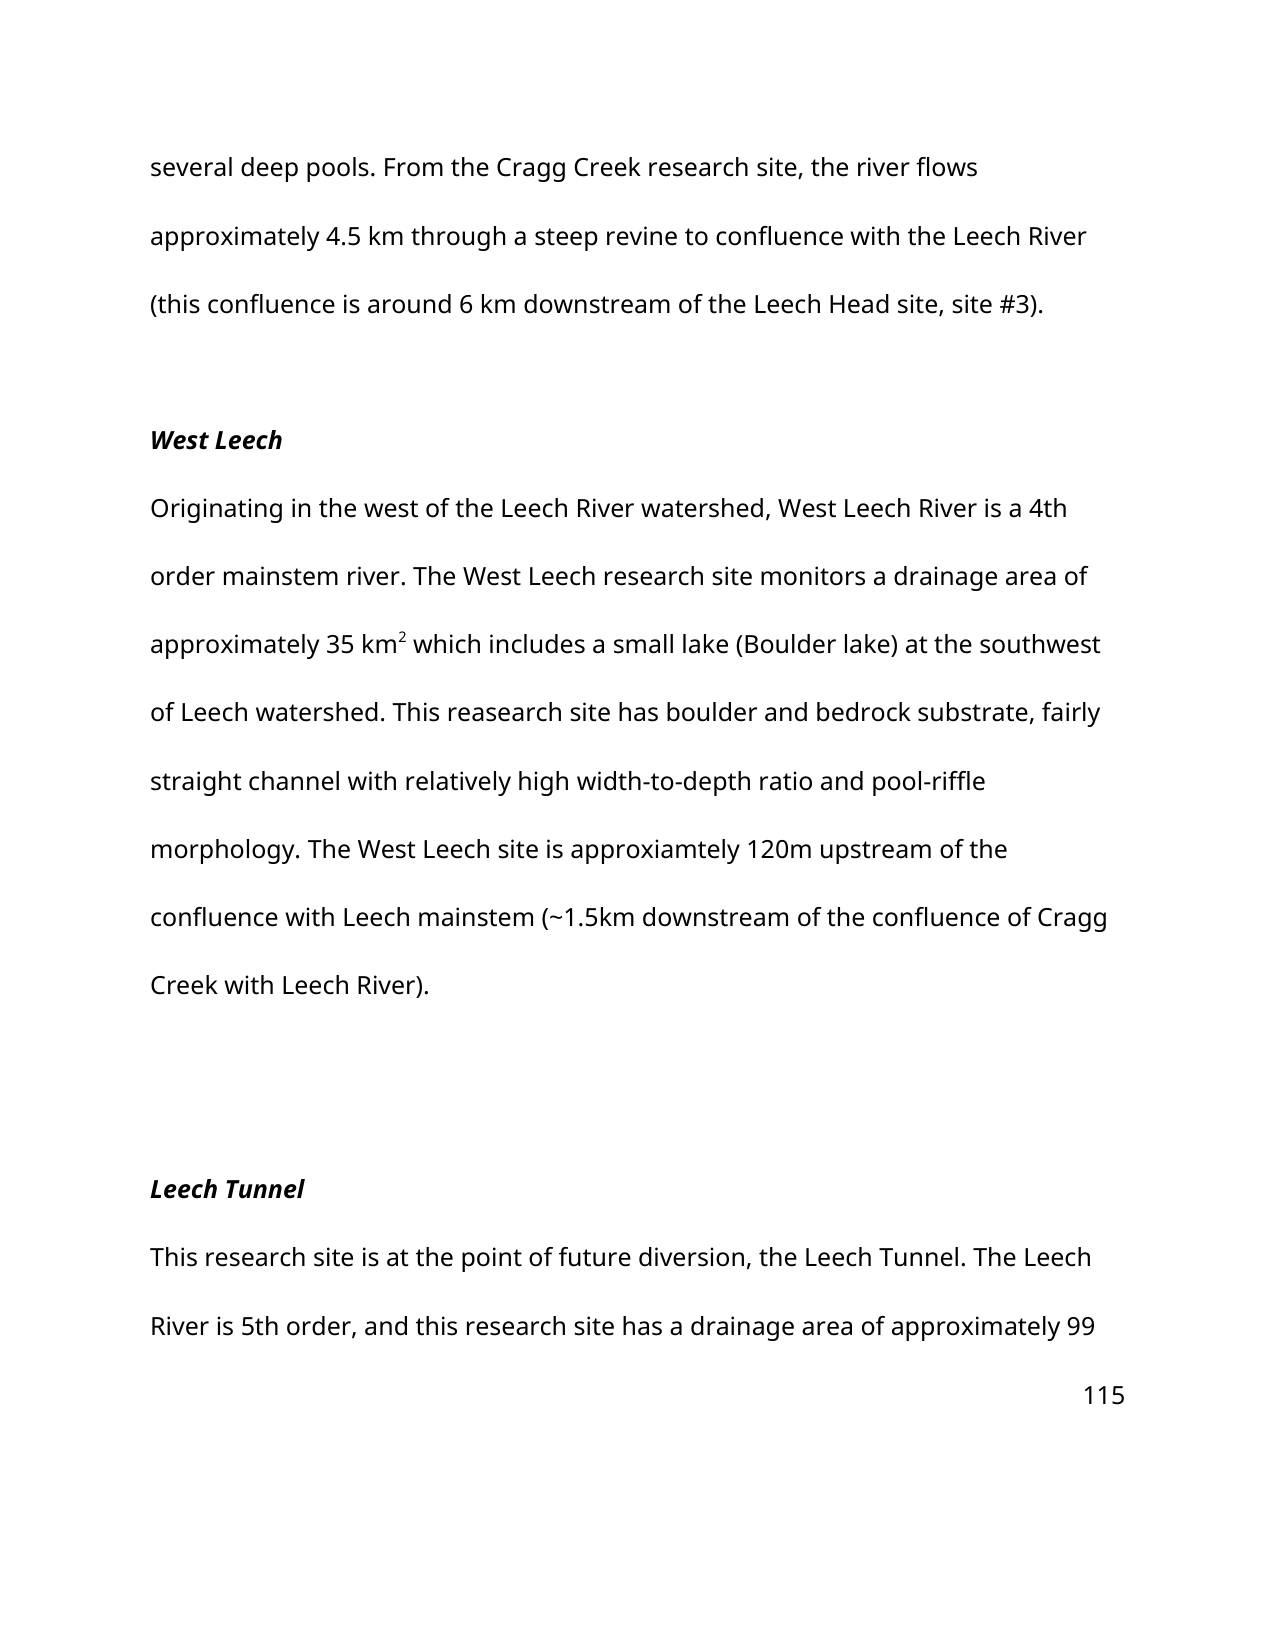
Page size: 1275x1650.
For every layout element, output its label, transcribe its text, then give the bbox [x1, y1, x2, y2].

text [150, 150, 1125, 320]
text Leech Tunnel [150, 1172, 1125, 1206]
text West Leech [150, 422, 1125, 457]
text Originating in the west of the Leech River watershed, West Leech River is a 4th order mainstem river. The West Leech research site monitors a drainage area of approximately 35 km2 which includes a small lake (Boulder lake) at the southwest of Leech watershed. This reasearch site has boulder and bedrock substrate, fairly straight channel with relatively high width-to-depth ratio and pool-riffle morphology. The West Leech site is approxiamtely 120m upstream of the confluence with Leech mainstem (~1.5km downstream of the confluence of Cragg Creek with Leech River). [150, 491, 1125, 1002]
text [150, 1240, 1125, 1342]
